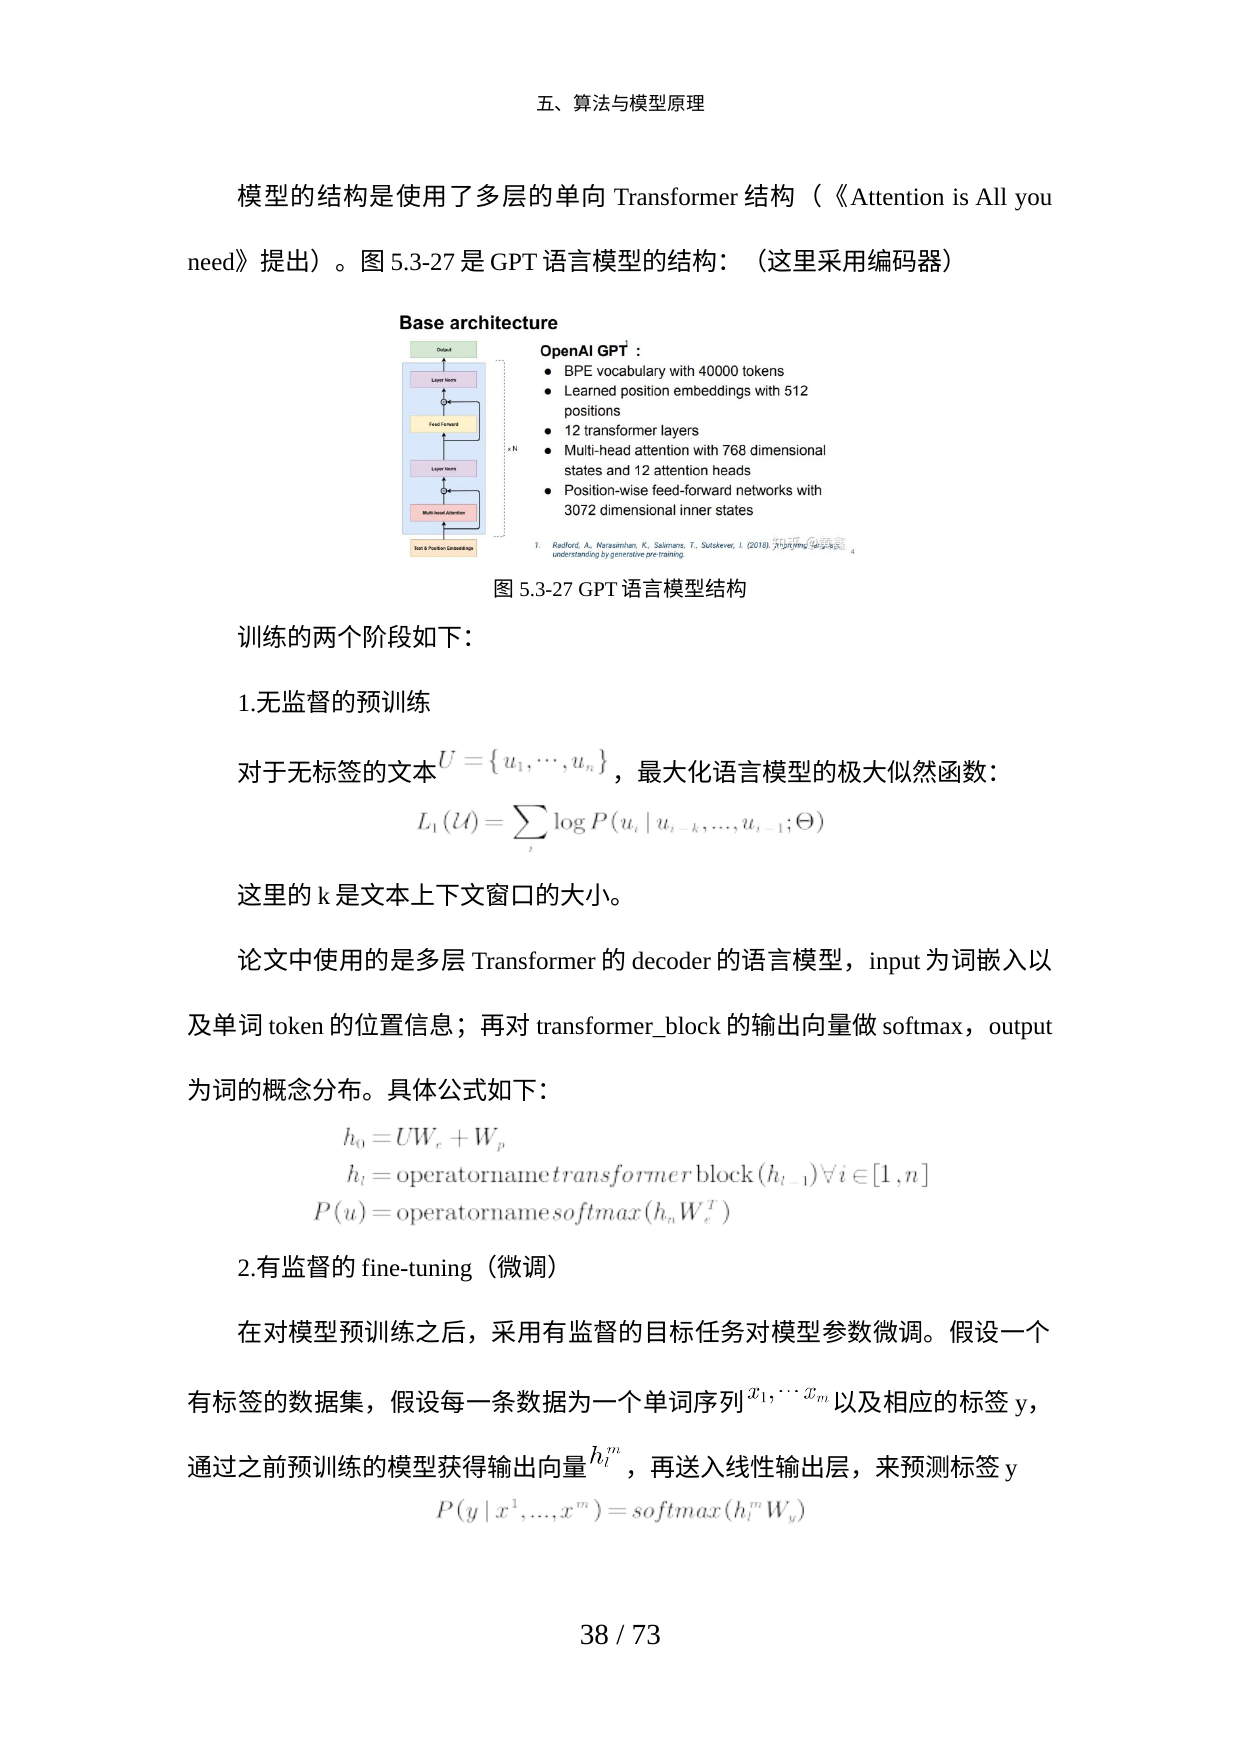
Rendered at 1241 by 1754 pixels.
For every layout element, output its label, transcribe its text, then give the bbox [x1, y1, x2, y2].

text 对于无标签的文本，最大化语言模型的极大似然函数： [187, 733, 1053, 798]
text 1.无监督的预训练 [187, 668, 1053, 733]
text 这里的k是文本上下文窗口的大小。 [187, 861, 1053, 926]
text 2.有监督的fine-tuning（微调） [187, 1233, 1053, 1298]
text 训练的两个阶段如下： [187, 603, 1053, 668]
text 论文中使用的是多层Transformer的decoder的语言模型，input为词嵌入以及单词token的位置信息；再对transformer_block的输出向量做softmax，output为词的概念分布。具体公式如下： [187, 926, 1053, 1121]
picture [384, 301, 857, 562]
text 在对模型预训练之后，采用有监督的目标任务对模型参数微调。假设一个有标签的数据集，假设每一条数据为一个单词序列以及相应的标签y，通过之前预训练的模型获得输出向量，再送入线性输出层，来预测标签y [187, 1298, 1053, 1493]
